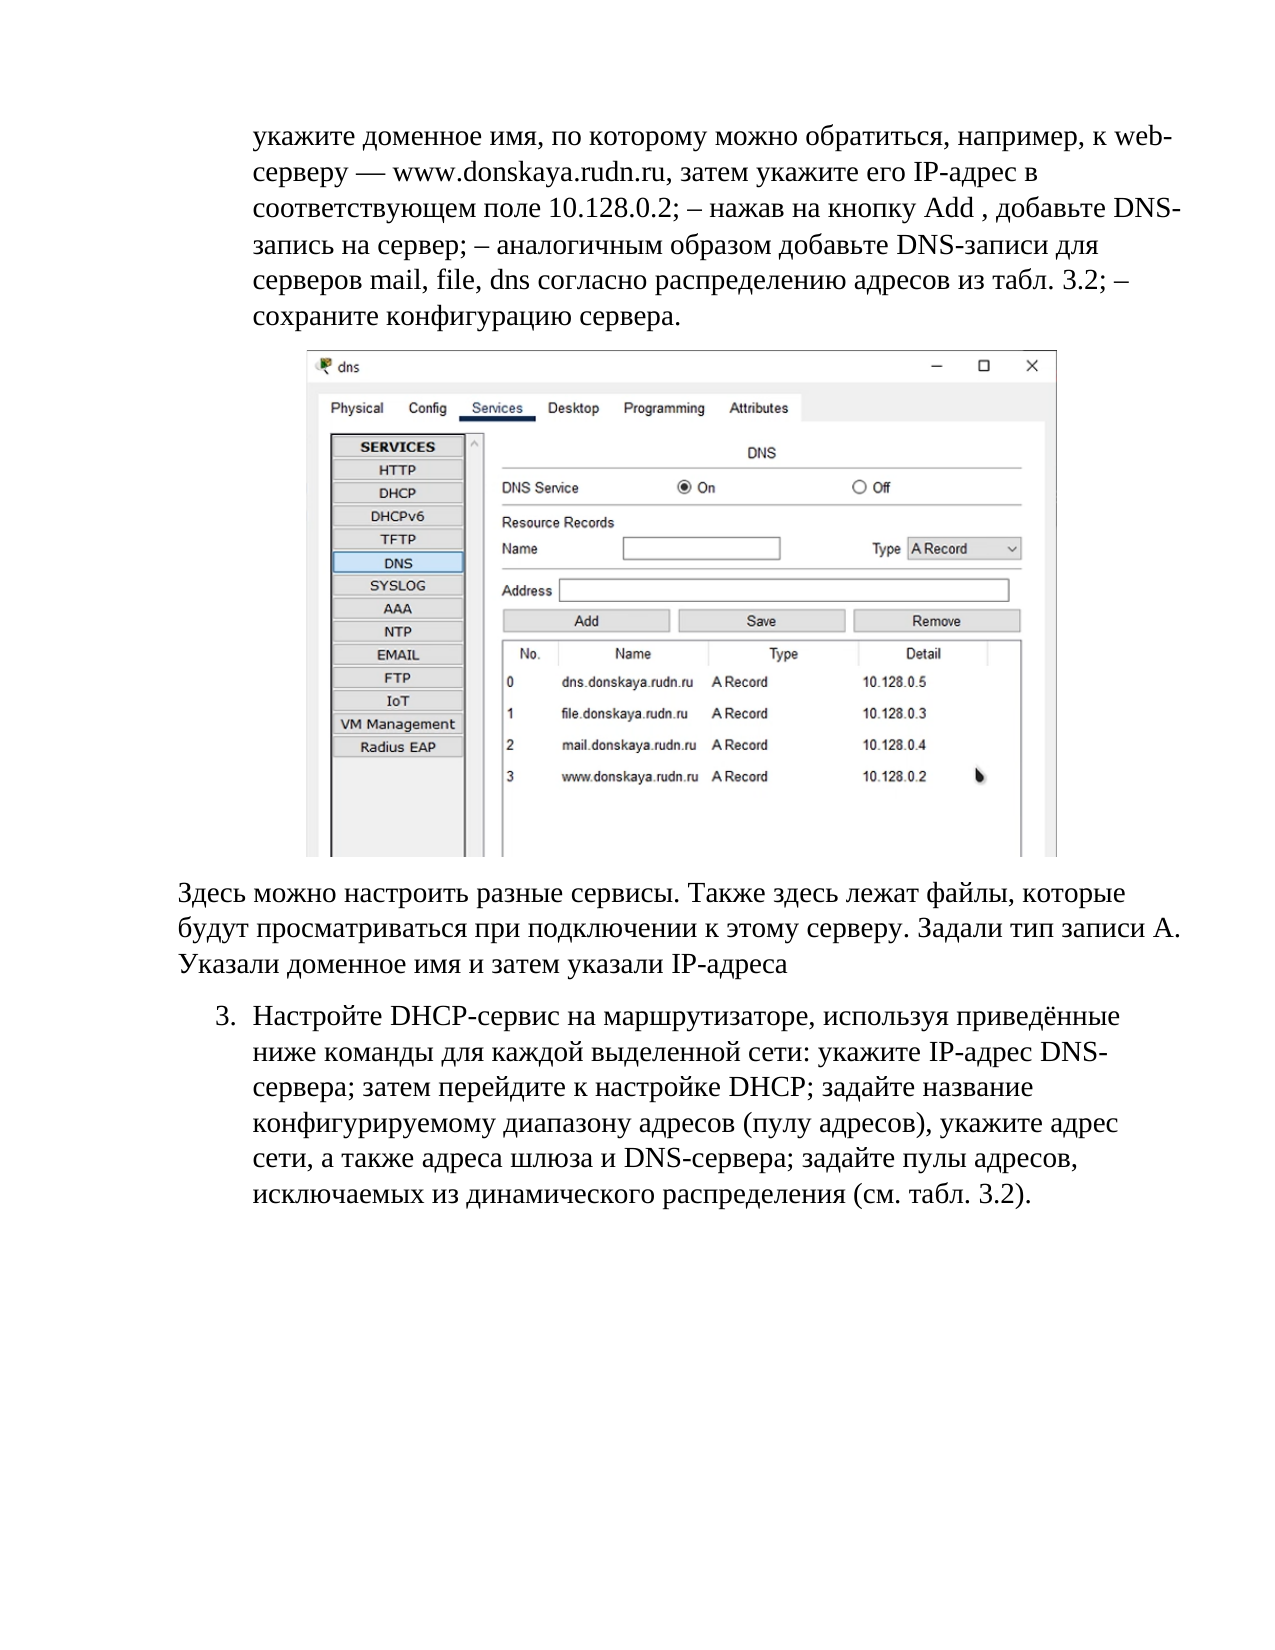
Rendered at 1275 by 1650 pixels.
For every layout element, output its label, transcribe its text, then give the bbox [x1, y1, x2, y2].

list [215, 118, 1186, 331]
text Здесь можно настроить разные сервисы. Также здесь лежат файлы, которые будут просматриваться при подключении к этому серверу. Задали тип записи А. Указали доменное имя и затем указали IP-адреса [177, 875, 1186, 980]
list Настройте DHCP-сервис на маршрутизаторе, используя приведённые ниже команды для каждой выделенной сети: укажите IP-адрес DNS-сервера; затем перейдите к настройке DHCP; задайте название конфигурируемому диапазону адресов (пулу адресов), укажите адрес сети, а также адреса шлюза и DNS-сервера; задайте пулы адресов, исключаемых из динамического распределения (см. табл. 3.2). [215, 998, 1186, 1209]
picture [306, 350, 1057, 857]
